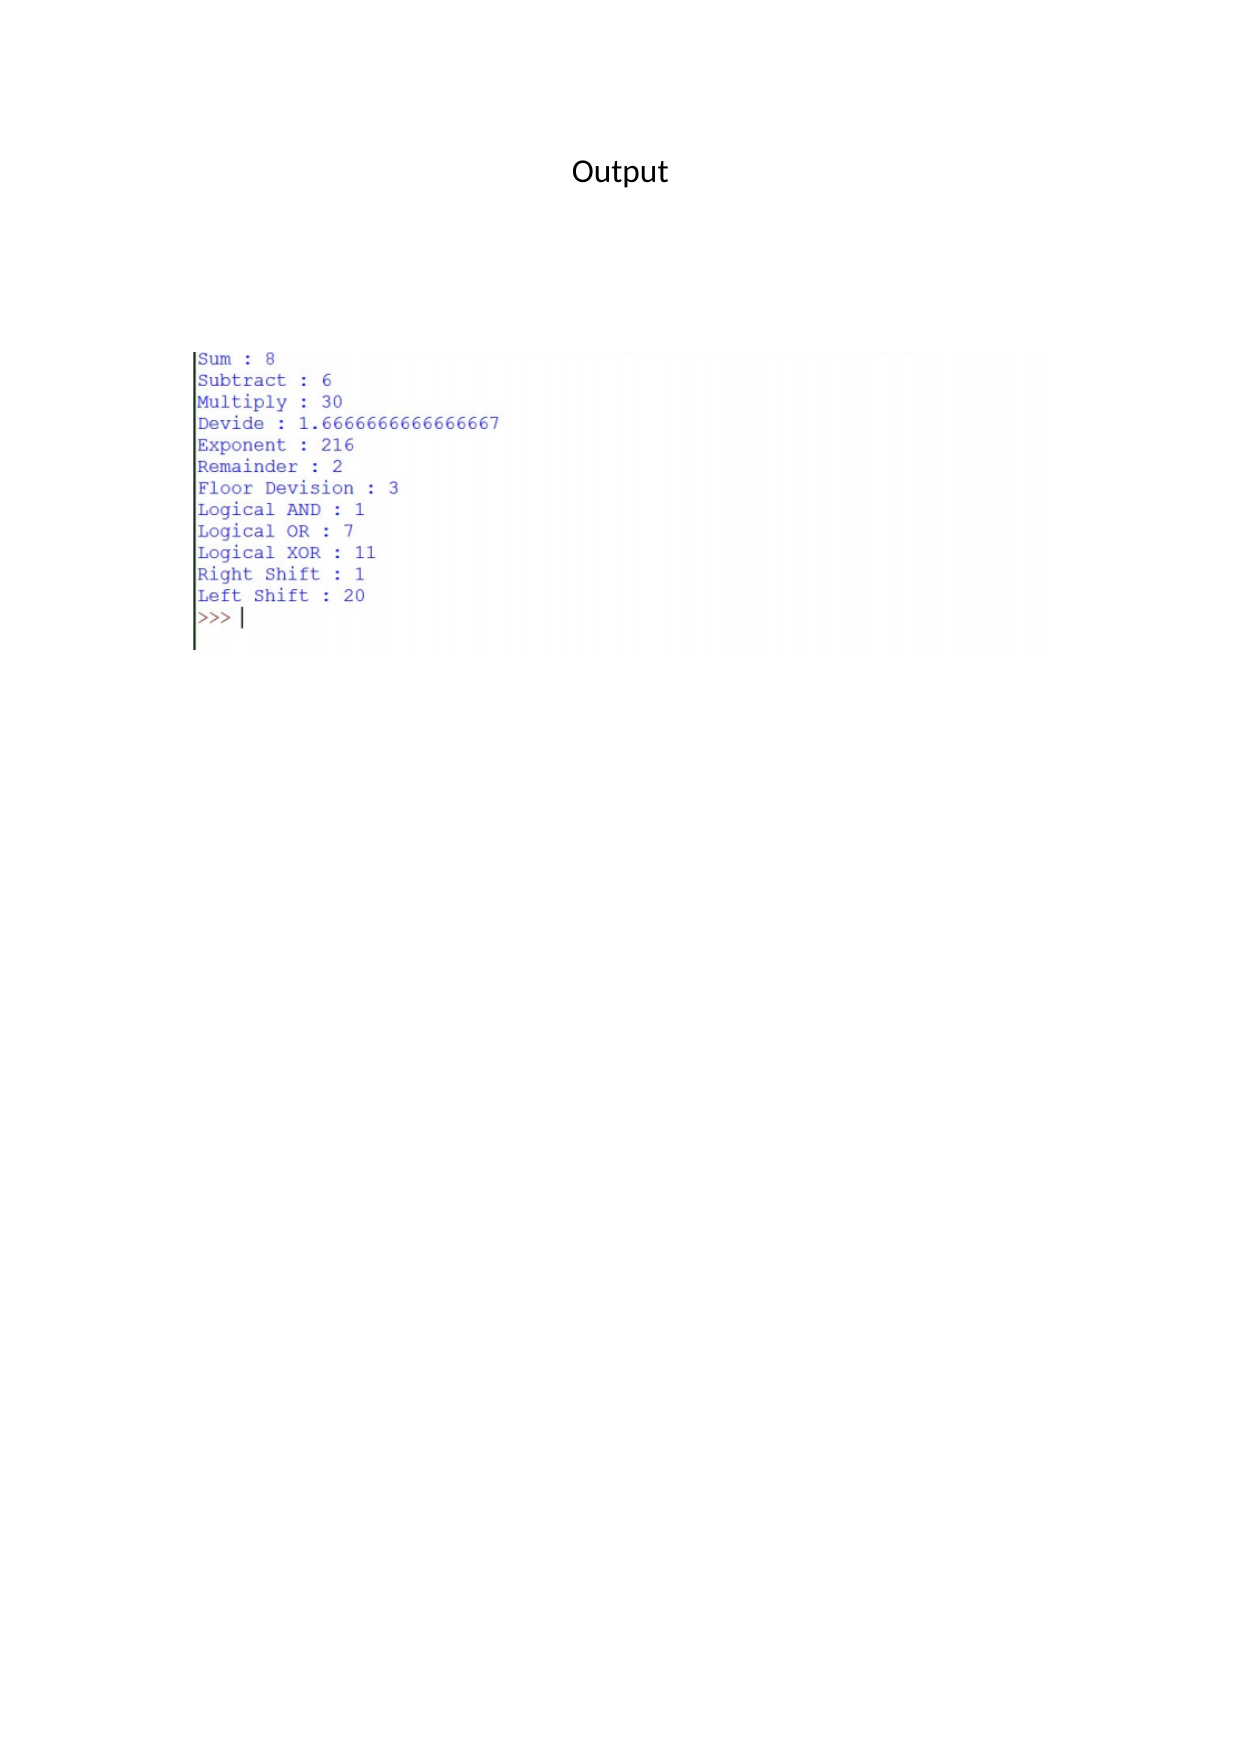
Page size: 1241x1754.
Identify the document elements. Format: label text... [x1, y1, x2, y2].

text Output [150, 150, 1090, 191]
picture [193, 352, 1047, 650]
